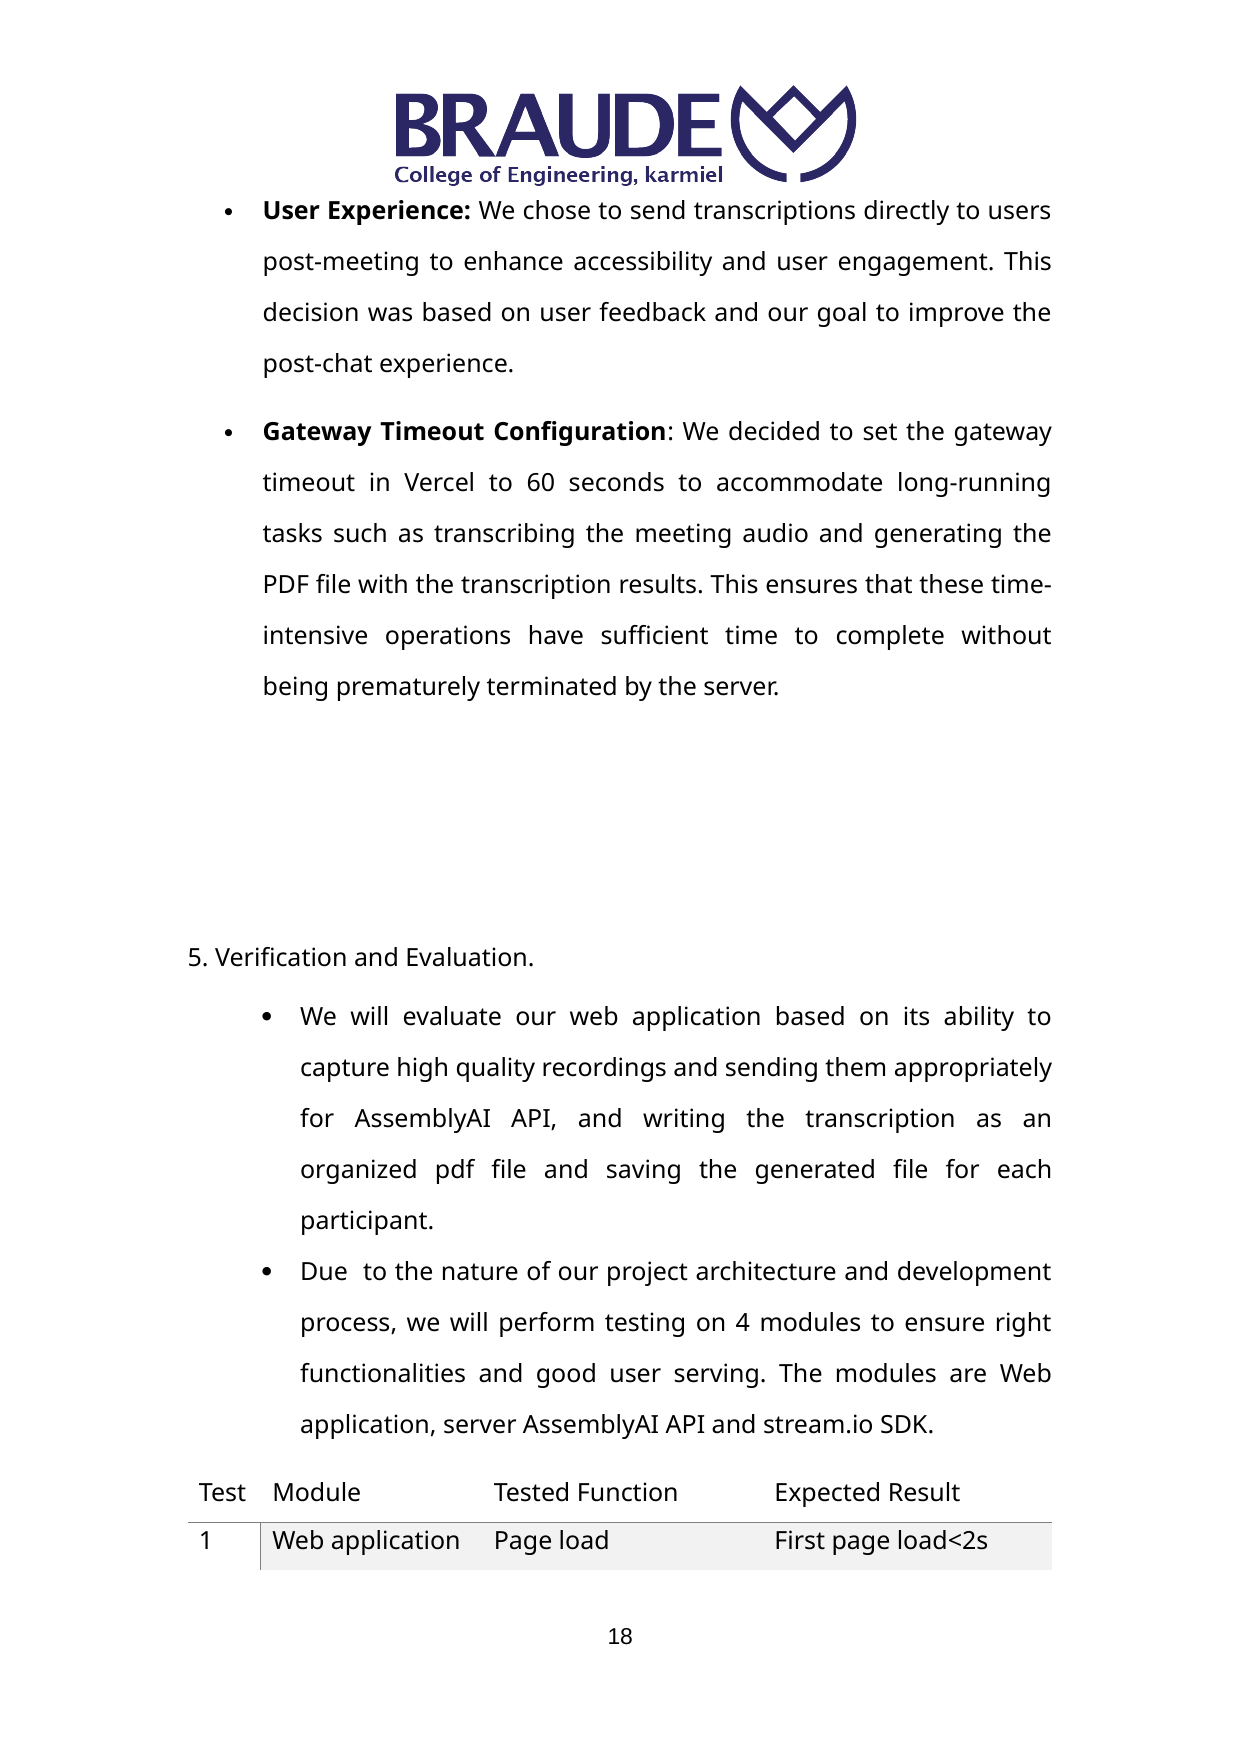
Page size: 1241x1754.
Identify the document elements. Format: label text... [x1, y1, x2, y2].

picture [369, 73, 871, 193]
list User Experience: We chose to send transcriptions directly to users post-meeting to enhance accessibility and user engagement. This decision was based on user feedback and our goal to improve the post-chat experience. [225, 422, 1053, 609]
list We will evaluate our web application based on its ability to capture high quality recordings and sending them appropriately for AssemblyAI API, and writing the transcription as an organized pdf file and saving the generated file for each participant. [262, 1228, 1053, 1466]
list Transcriptions language: we decided to focus our project on English-speaking users because the AssemblyAI model doesn’t support Hebrew language. [225, 252, 1053, 388]
list Gateway Timeout Configuration: We decided to set the gateway timeout in Vercel to 60 seconds to accommodate long-running tasks such as transcribing the meeting audio and generating the PDF file with the transcription results. This ensures that these time-intensive operations have sufficient time to complete without being prematurely terminated by the server. [225, 642, 1053, 932]
subtitle 4.5. Decisions Made. [187, 192, 1053, 227]
subtitle 5. Verification and Evaluation. [187, 1168, 1053, 1203]
